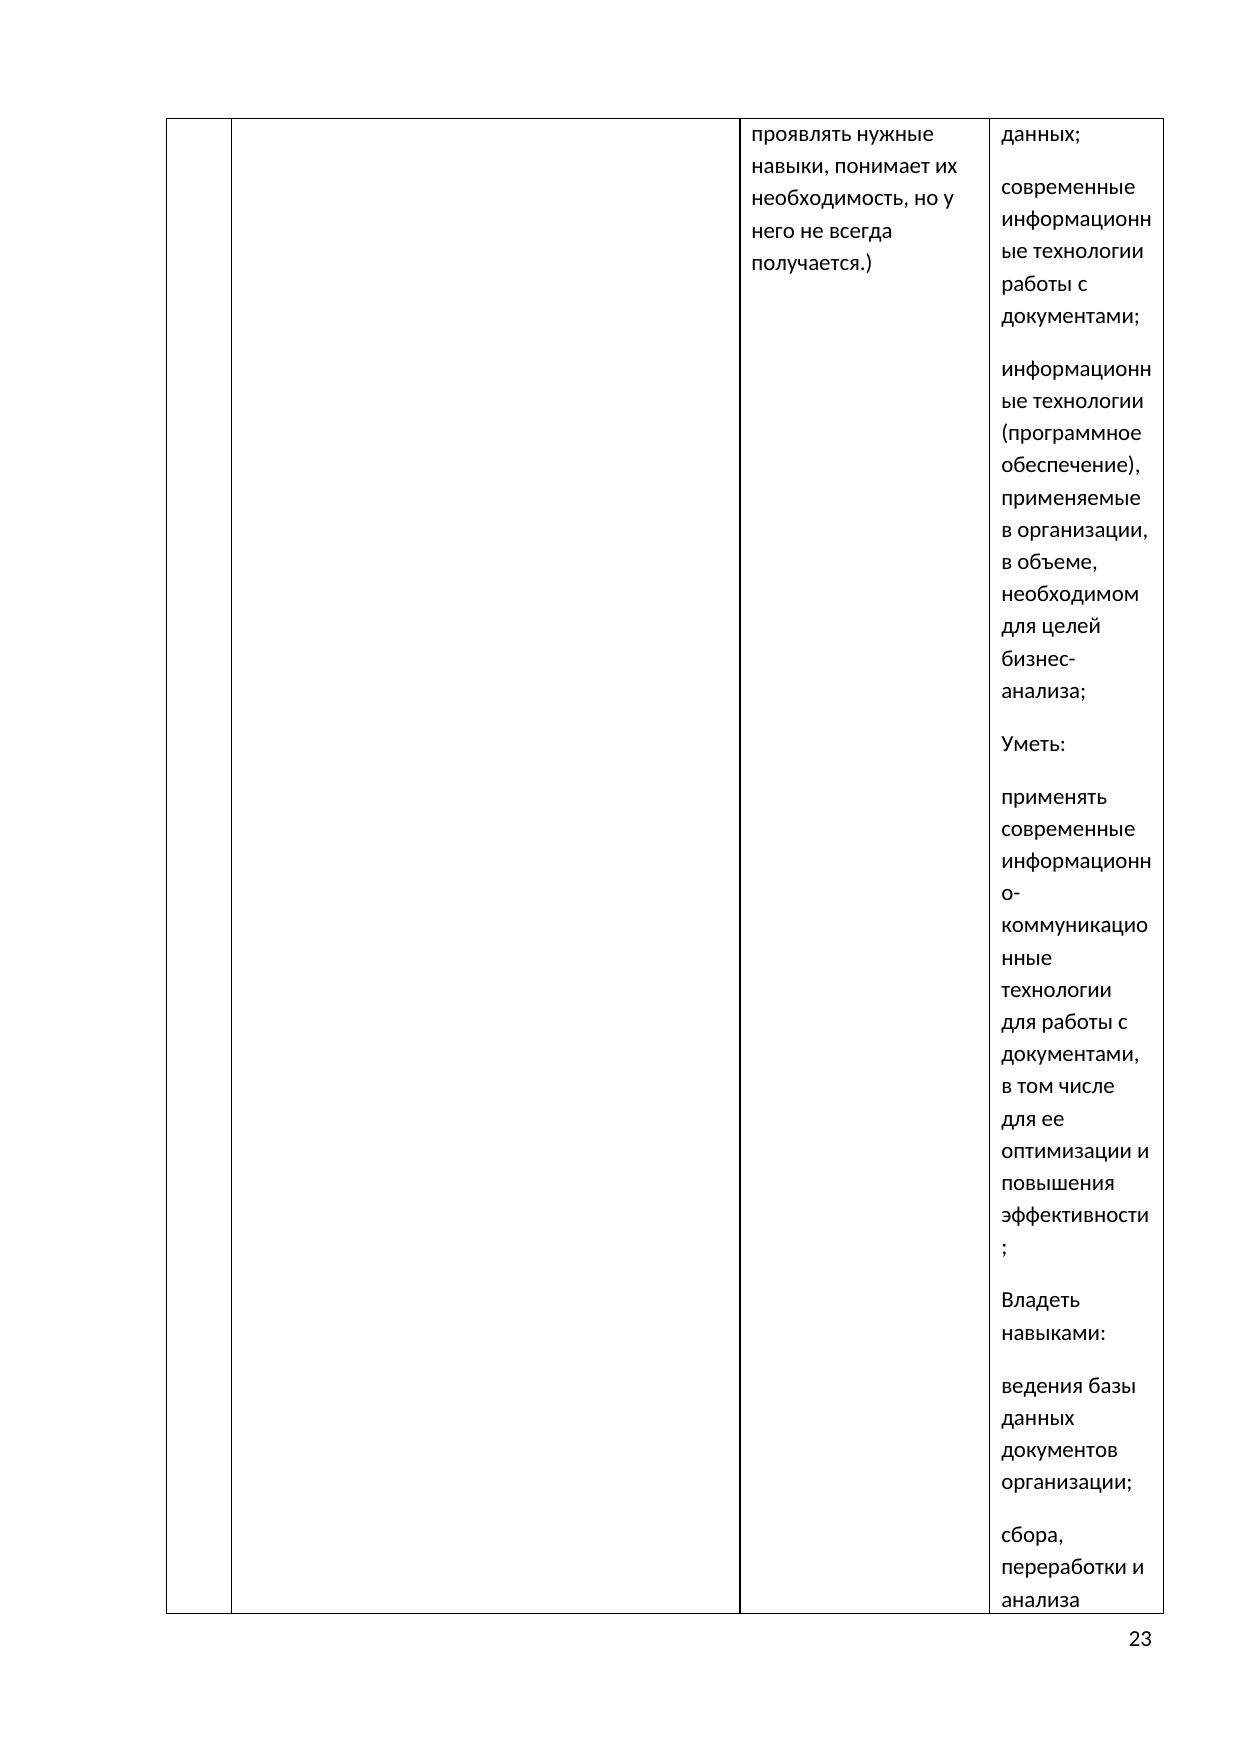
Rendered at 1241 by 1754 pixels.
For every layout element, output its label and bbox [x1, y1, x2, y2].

table_cell [990, 119, 1163, 1613]
table_cell [741, 119, 989, 1613]
table_cell [232, 119, 739, 1613]
